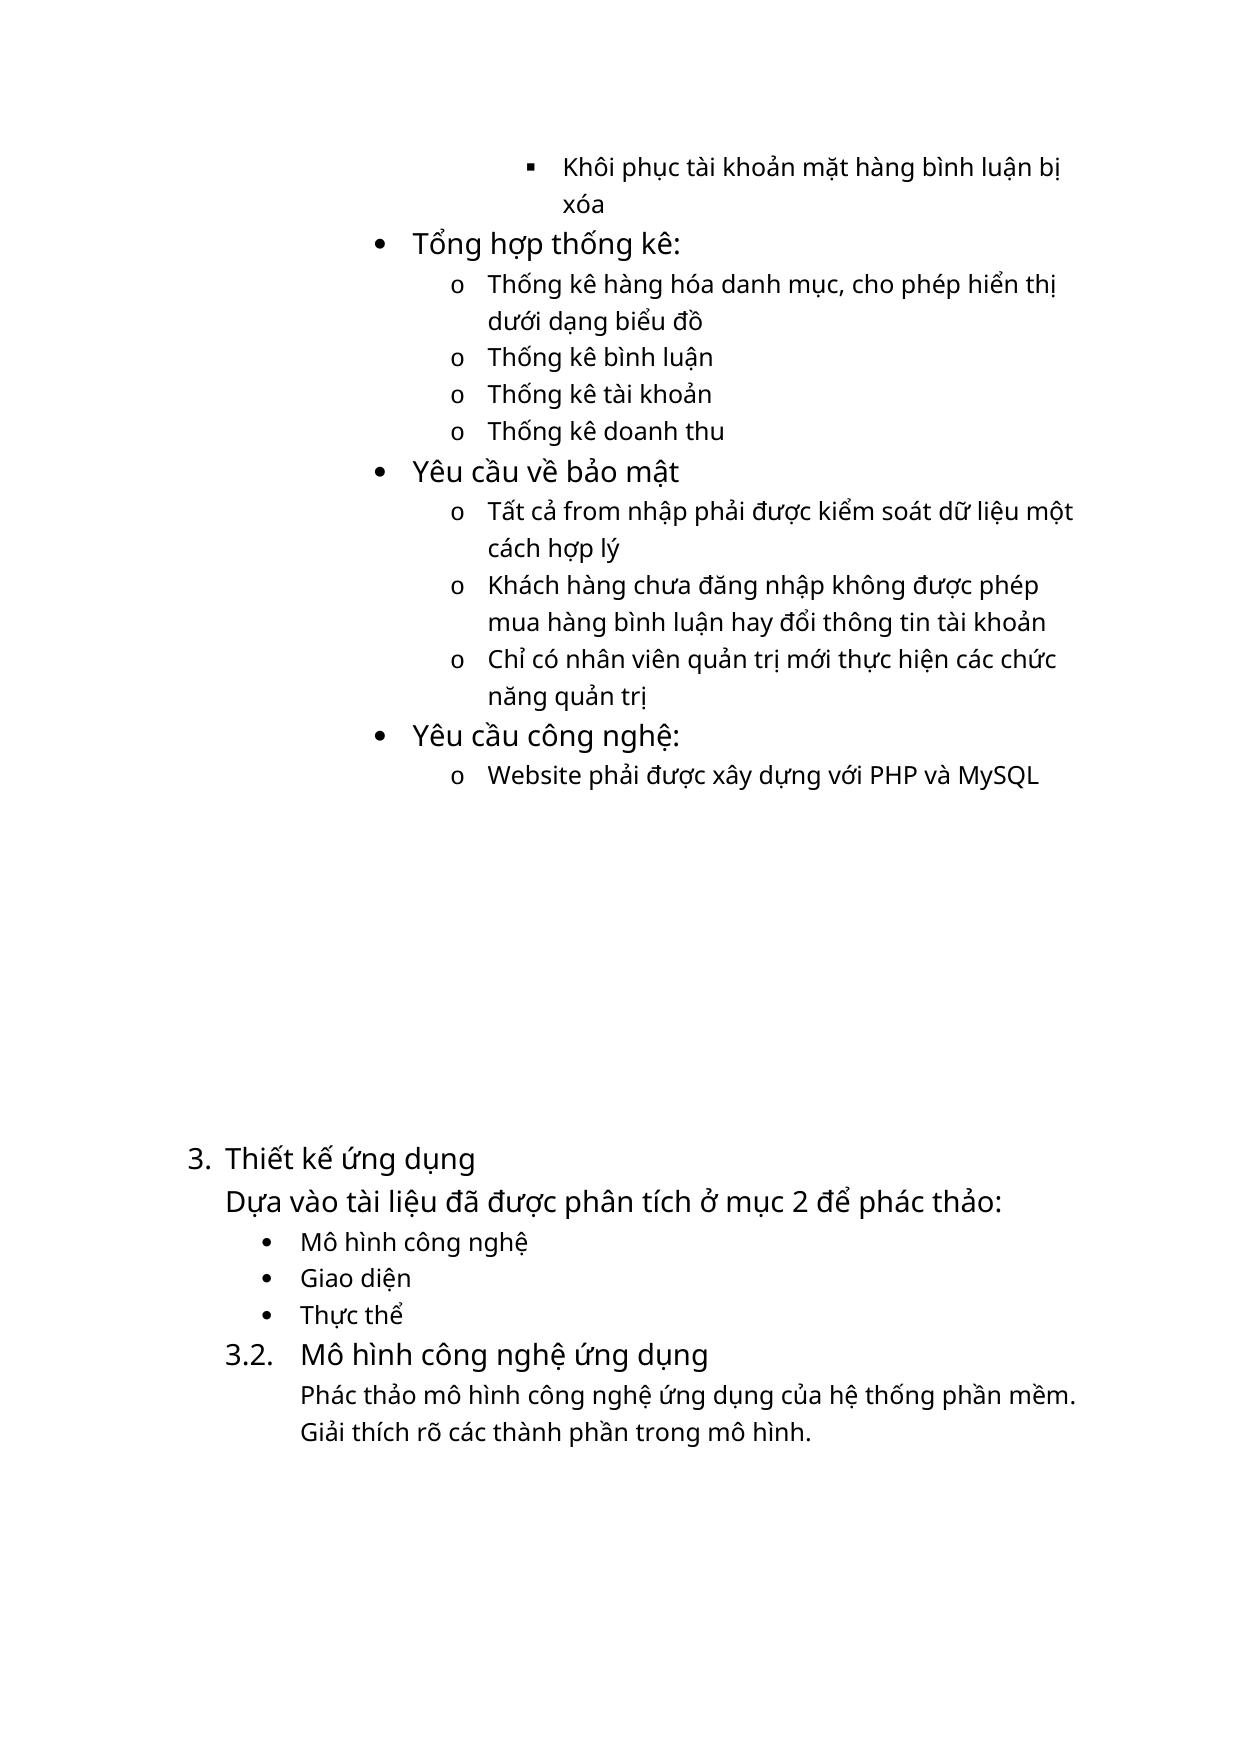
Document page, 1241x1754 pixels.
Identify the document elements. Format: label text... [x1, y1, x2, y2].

list Thiết kế ứng dụng [187, 1139, 1090, 1178]
list Phác thảo mô hình công nghệ ứng dụng của hệ thống phần mềm. Giải thích rõ các thành phần trong mô hình. [300, 1377, 1090, 1448]
list Website phải được xây dựng với PHP và MySQL [450, 758, 1090, 822]
list Yêu cầu về bảo mật [375, 451, 1090, 491]
list Mô hình công nghệ ứng dụng [225, 1334, 1090, 1374]
list Tất cả from nhập phải được kiểm soát dữ liệu một cách hợp lý [450, 494, 1090, 565]
list Khôi phục tài khoản mặt hàng bình luận bị xóa [525, 150, 1090, 221]
list Yêu cầu công nghệ: [375, 715, 1090, 755]
list Thống kê doanh thu [450, 414, 1090, 448]
list Chỉ có nhân viên quản trị mới thực hiện các chức năng quản trị [450, 641, 1090, 712]
list Thống kê tài khoản [450, 377, 1090, 411]
list Tổng hợp thống kê: [375, 223, 1090, 263]
list Giao diện [262, 1261, 1090, 1295]
list Mô hình công nghệ [262, 1224, 1090, 1258]
list Thực thể [262, 1298, 1090, 1332]
list Thống kê bình luận [450, 340, 1090, 374]
list Thống kê hàng hóa danh mục, cho phép hiển thị dưới dạng biểu đồ [450, 266, 1090, 337]
list Khách hàng chưa đăng nhập không được phép mua hàng bình luận hay đổi thông tin tài khoản [450, 568, 1090, 639]
list Dựa vào tài liệu đã được phân tích ở mục 2 để phác thảo: [225, 1181, 1090, 1221]
